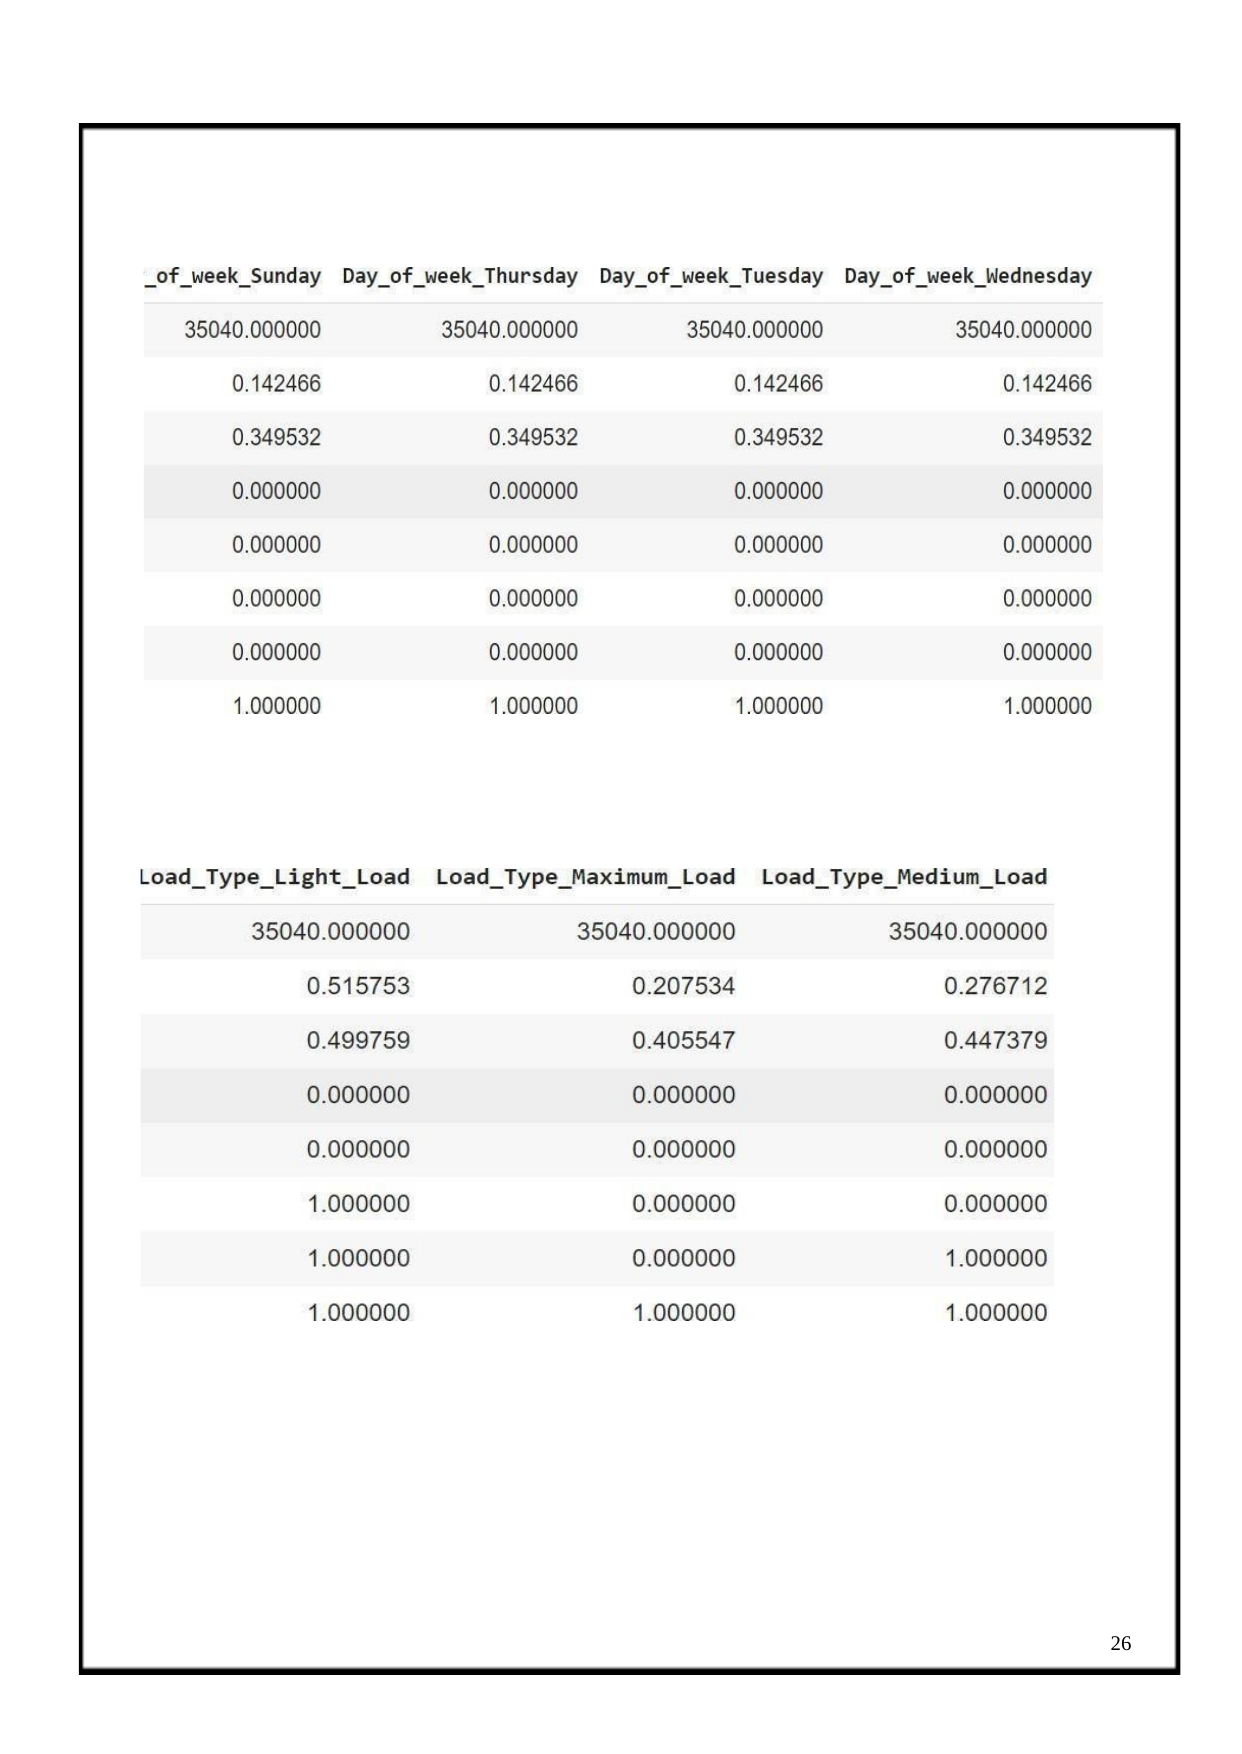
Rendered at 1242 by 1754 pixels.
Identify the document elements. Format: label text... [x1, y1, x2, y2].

text 26 [85, 1631, 1131, 1655]
picture [78, 123, 1181, 1675]
